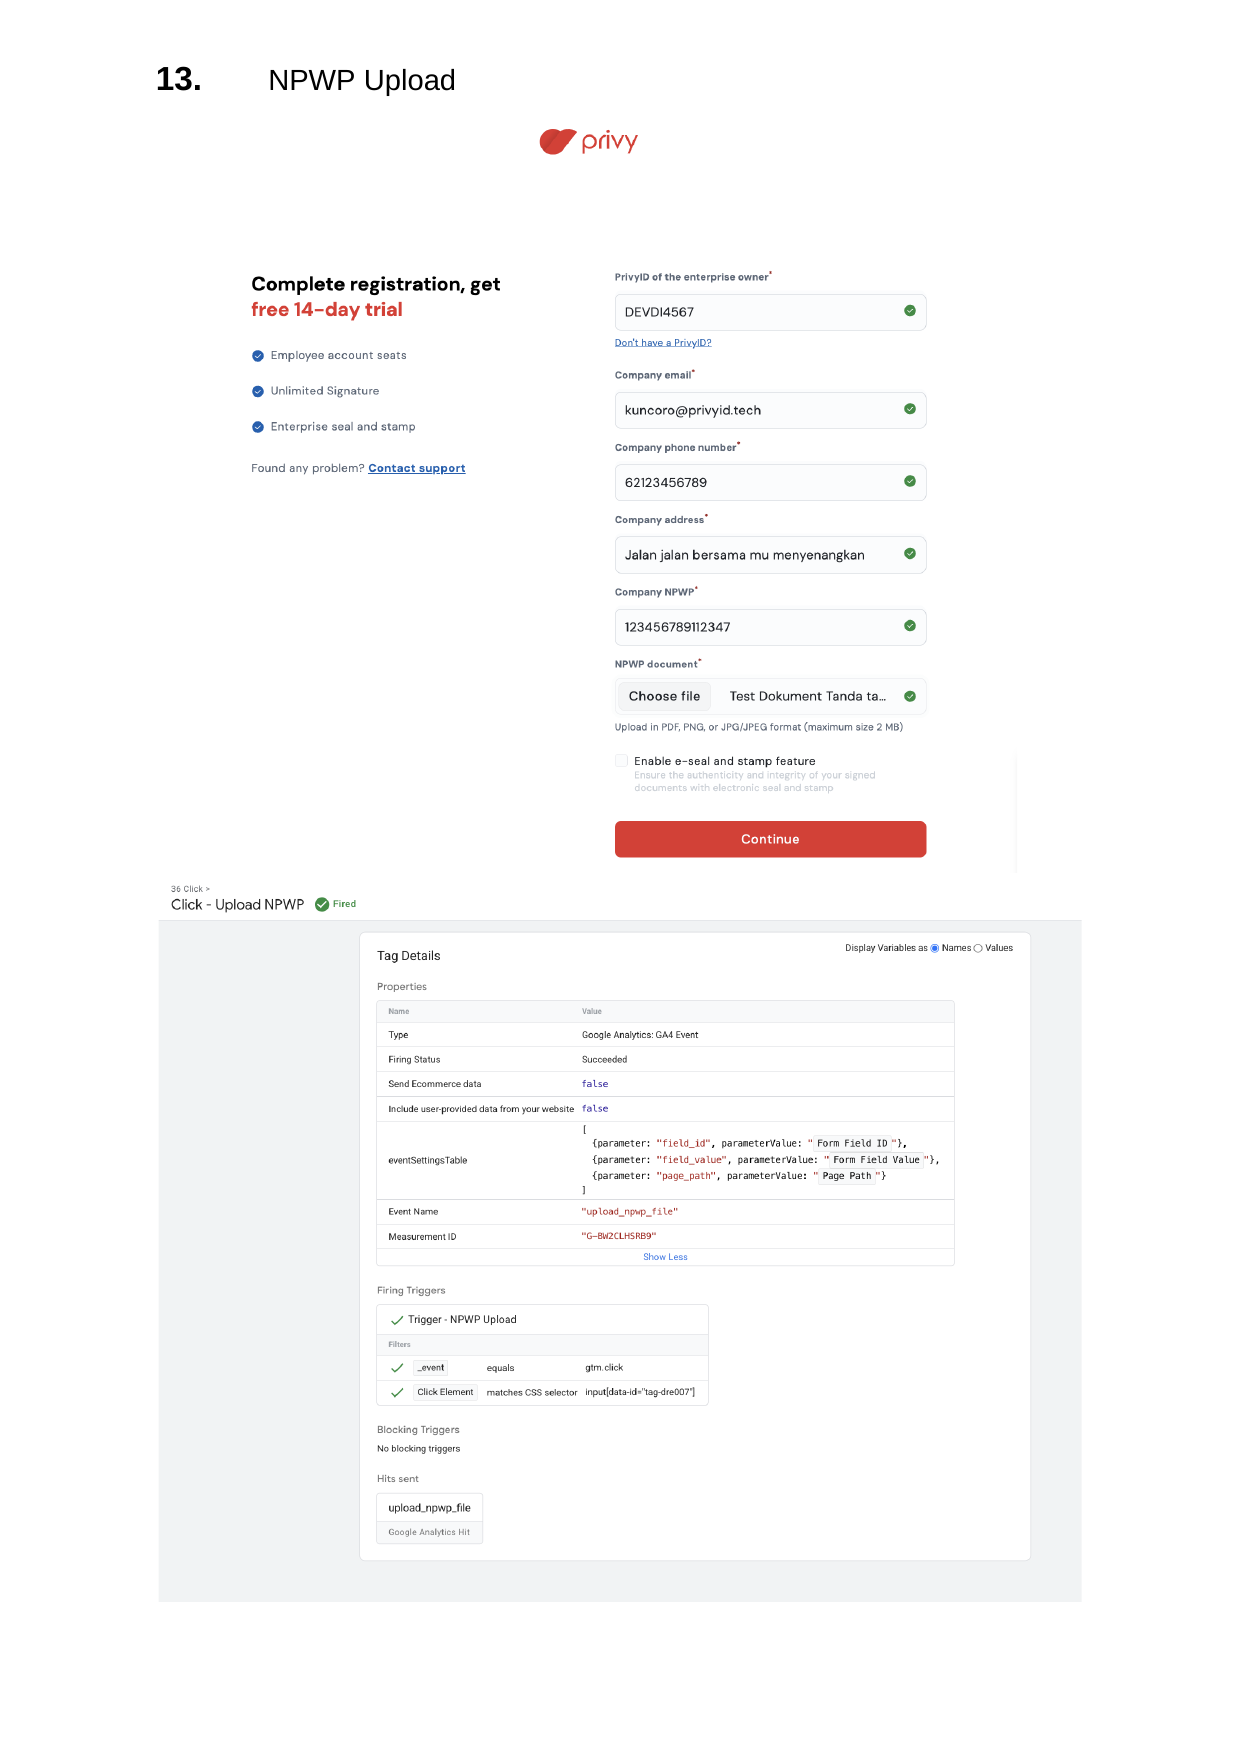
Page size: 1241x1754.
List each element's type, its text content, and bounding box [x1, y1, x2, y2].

subtitle NPWP Upload [156, 59, 1122, 97]
picture [223, 122, 1018, 873]
picture [158, 876, 1082, 1602]
